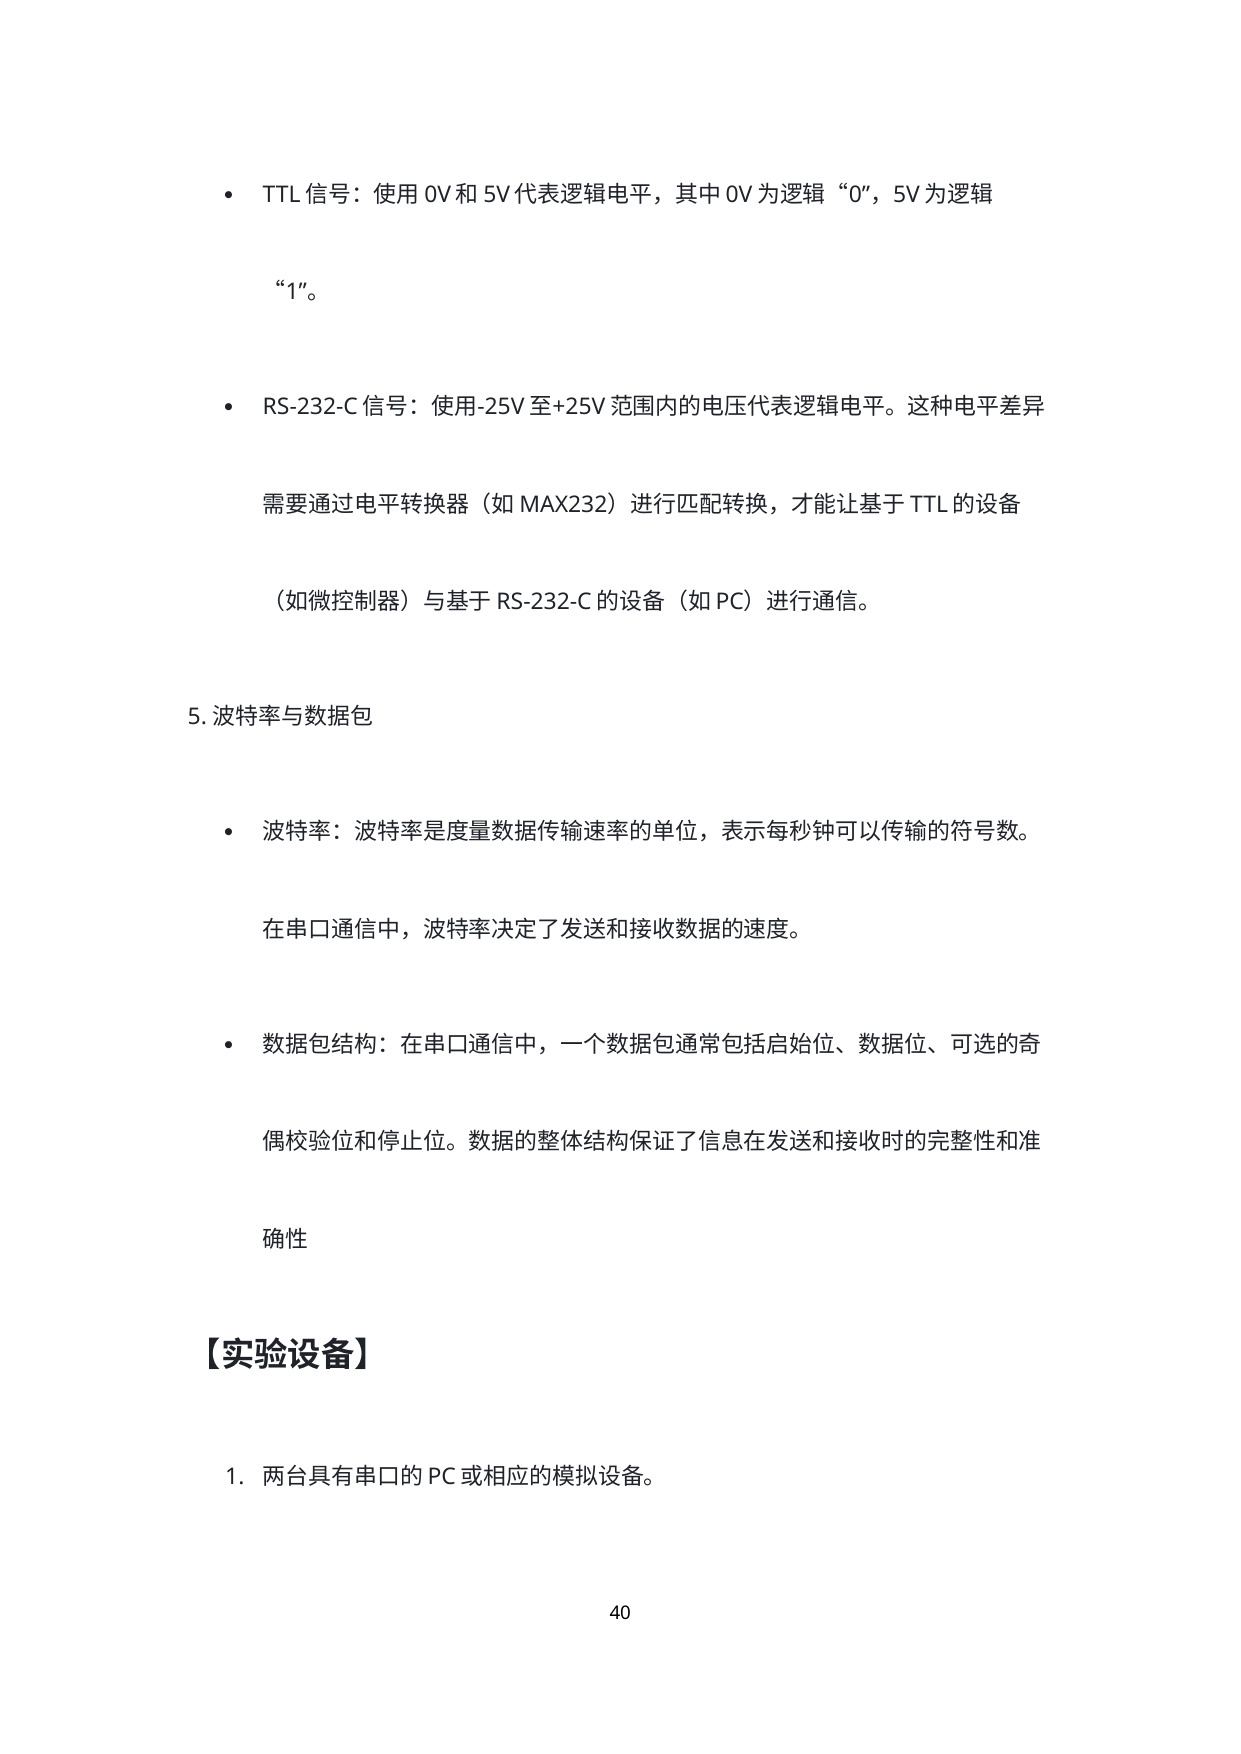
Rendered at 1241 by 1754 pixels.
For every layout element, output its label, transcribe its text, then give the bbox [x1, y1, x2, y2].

list TTL信号：使用0V和5V代表逻辑电平，其中0V为逻辑“0”，5V为逻辑“1”。 [225, 160, 1053, 322]
text 5. 波特率与数据包 [187, 682, 1053, 747]
list 数据包结构：在串口通信中，一个数据包通常包括启始位、数据位、可选的奇偶校验位和停止位。数据的整体结构保证了信息在发送和接收时的完整性和准确性 [225, 1010, 1053, 1270]
list 波特率：波特率是度量数据传输速率的单位，表示每秒钟可以传输的符号数。在串口通信中，波特率决定了发送和接收数据的速度。 [225, 797, 1053, 960]
text 【实验设备】 [187, 1319, 1053, 1384]
list RS-232-C信号：使用-25V至+25V范围内的电压代表逻辑电平。这种电平差异需要通过电平转换器（如MAX232）进行匹配转换，才能让基于TTL的设备（如微控制器）与基于RS-232-C的设备（如PC）进行通信。 [225, 372, 1053, 632]
list 两台具有串口的PC或相应的模拟设备。 [225, 1442, 1053, 1507]
